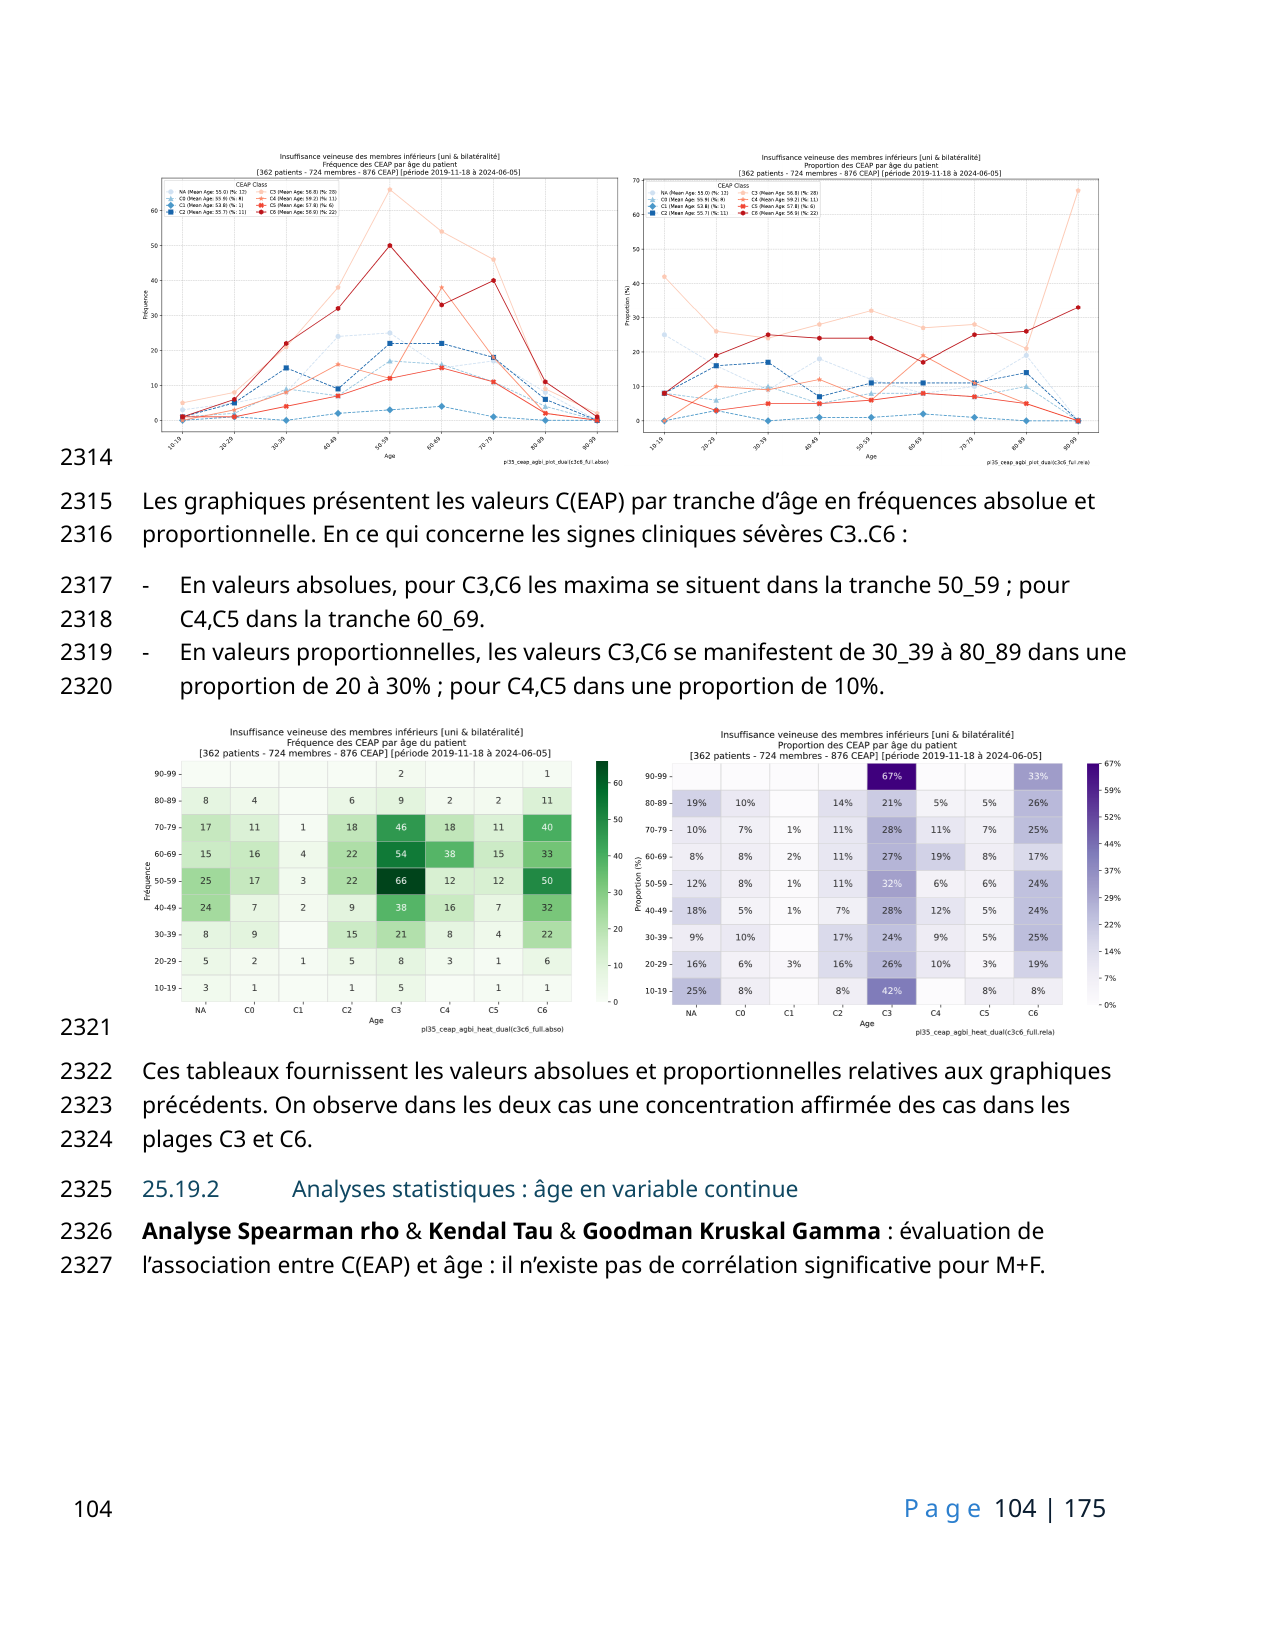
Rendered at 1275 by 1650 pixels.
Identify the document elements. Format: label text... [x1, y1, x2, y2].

list En valeurs absolues, pour C3,C6 les maxima se situent dans la tranche 50_59 ; pour C4,C5 dans la tranche 60_69. [142, 569, 1133, 634]
text Ces tableaux fournissent les valeurs absolues et proportionnelles relatives aux graphiques précédents. On observe dans les deux cas une concentration affirmée des cas dans les plages C3 et C6. [142, 1055, 1133, 1154]
picture [141, 720, 629, 1036]
picture [141, 150, 619, 466]
text Analyse Spearman rho & Kendal Tau & Goodman Kruskal Gamma : évaluation de l’association entre C(EAP) et âge : il n’existe pas de corrélation significative pour M+F. [142, 1215, 1133, 1280]
picture [634, 727, 1126, 1036]
picture [624, 152, 1100, 466]
subtitle Analyses statistiques : âge en variable continue [142, 1173, 1133, 1204]
list En valeurs proportionnelles, les valeurs C3,C6 se manifestent de 30_39 à 80_89 dans une proportion de 20 à 30% ; pour C4,C5 dans une proportion de 10%. [142, 636, 1133, 701]
text Les graphiques présentent les valeurs C(EAP) par tranche d’âge en fréquences absolue et proportionnelle. En ce qui concerne les signes cliniques sévères C3..C6 : [142, 485, 1133, 550]
